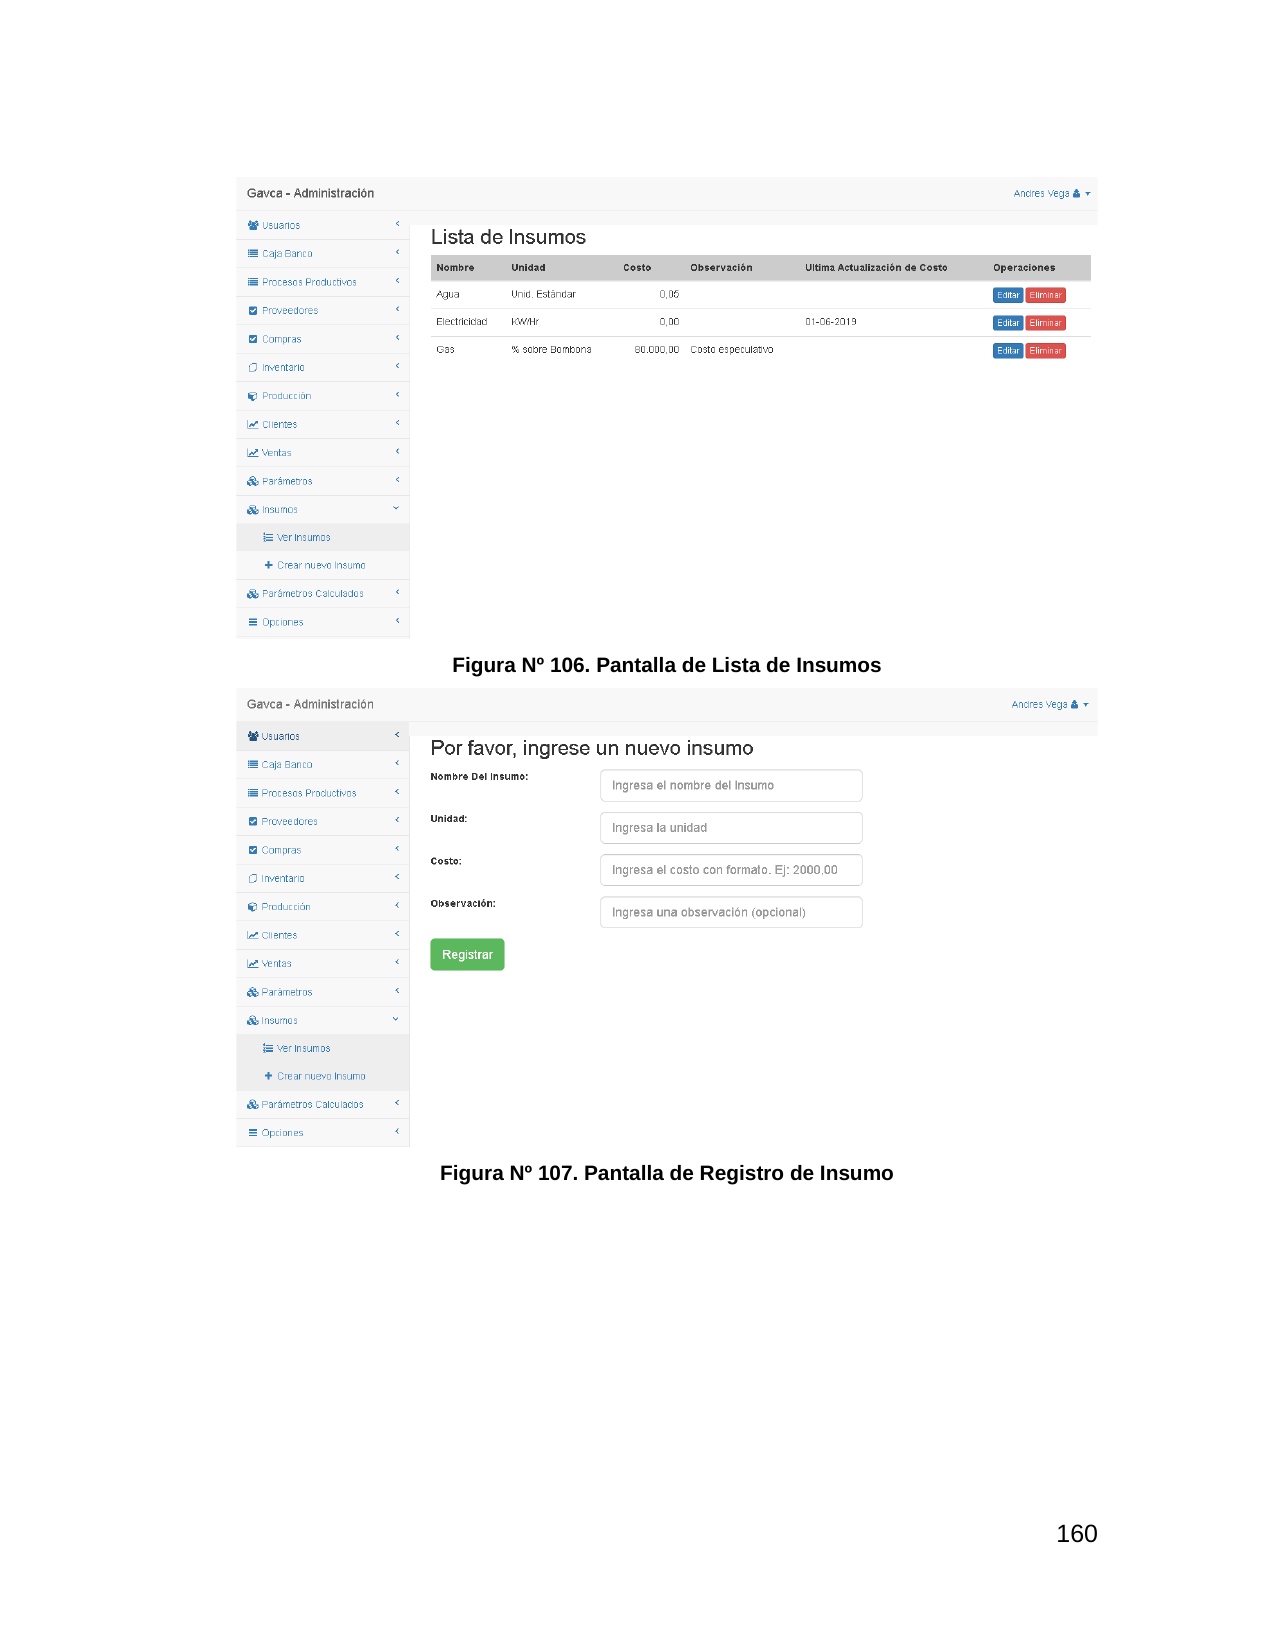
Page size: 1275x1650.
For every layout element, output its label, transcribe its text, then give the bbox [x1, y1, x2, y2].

picture [236, 177, 1098, 639]
text Figura Nº 107. Pantalla de Registro de Insumo [236, 1161, 1098, 1184]
text Figura Nº 106. Pantalla de Lista de Insumos [236, 653, 1098, 677]
picture [236, 688, 1098, 1147]
